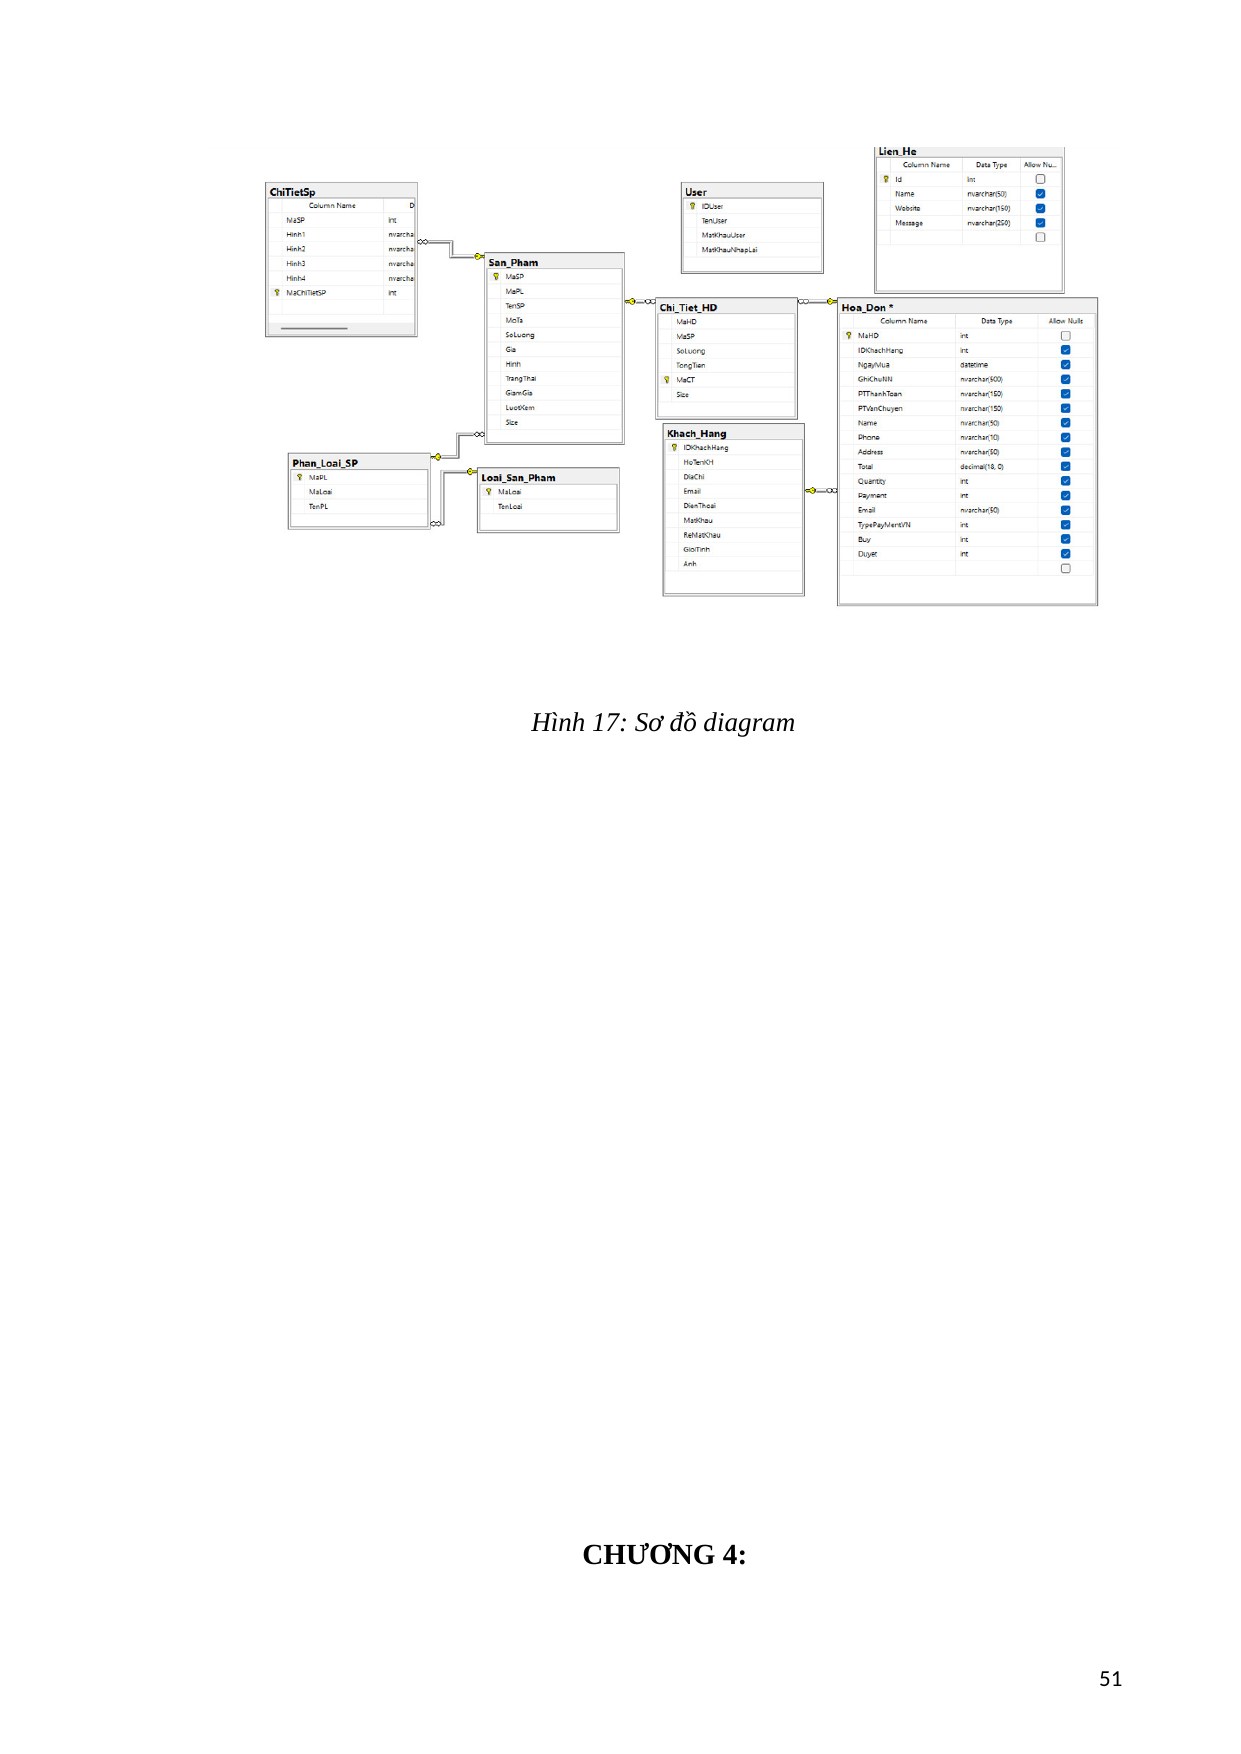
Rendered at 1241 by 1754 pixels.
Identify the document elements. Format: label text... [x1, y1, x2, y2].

text Hình 17: Sơ đồ diagram [207, 706, 1122, 737]
picture [206, 147, 1123, 619]
text CHƯƠNG 4: [207, 1537, 1122, 1570]
